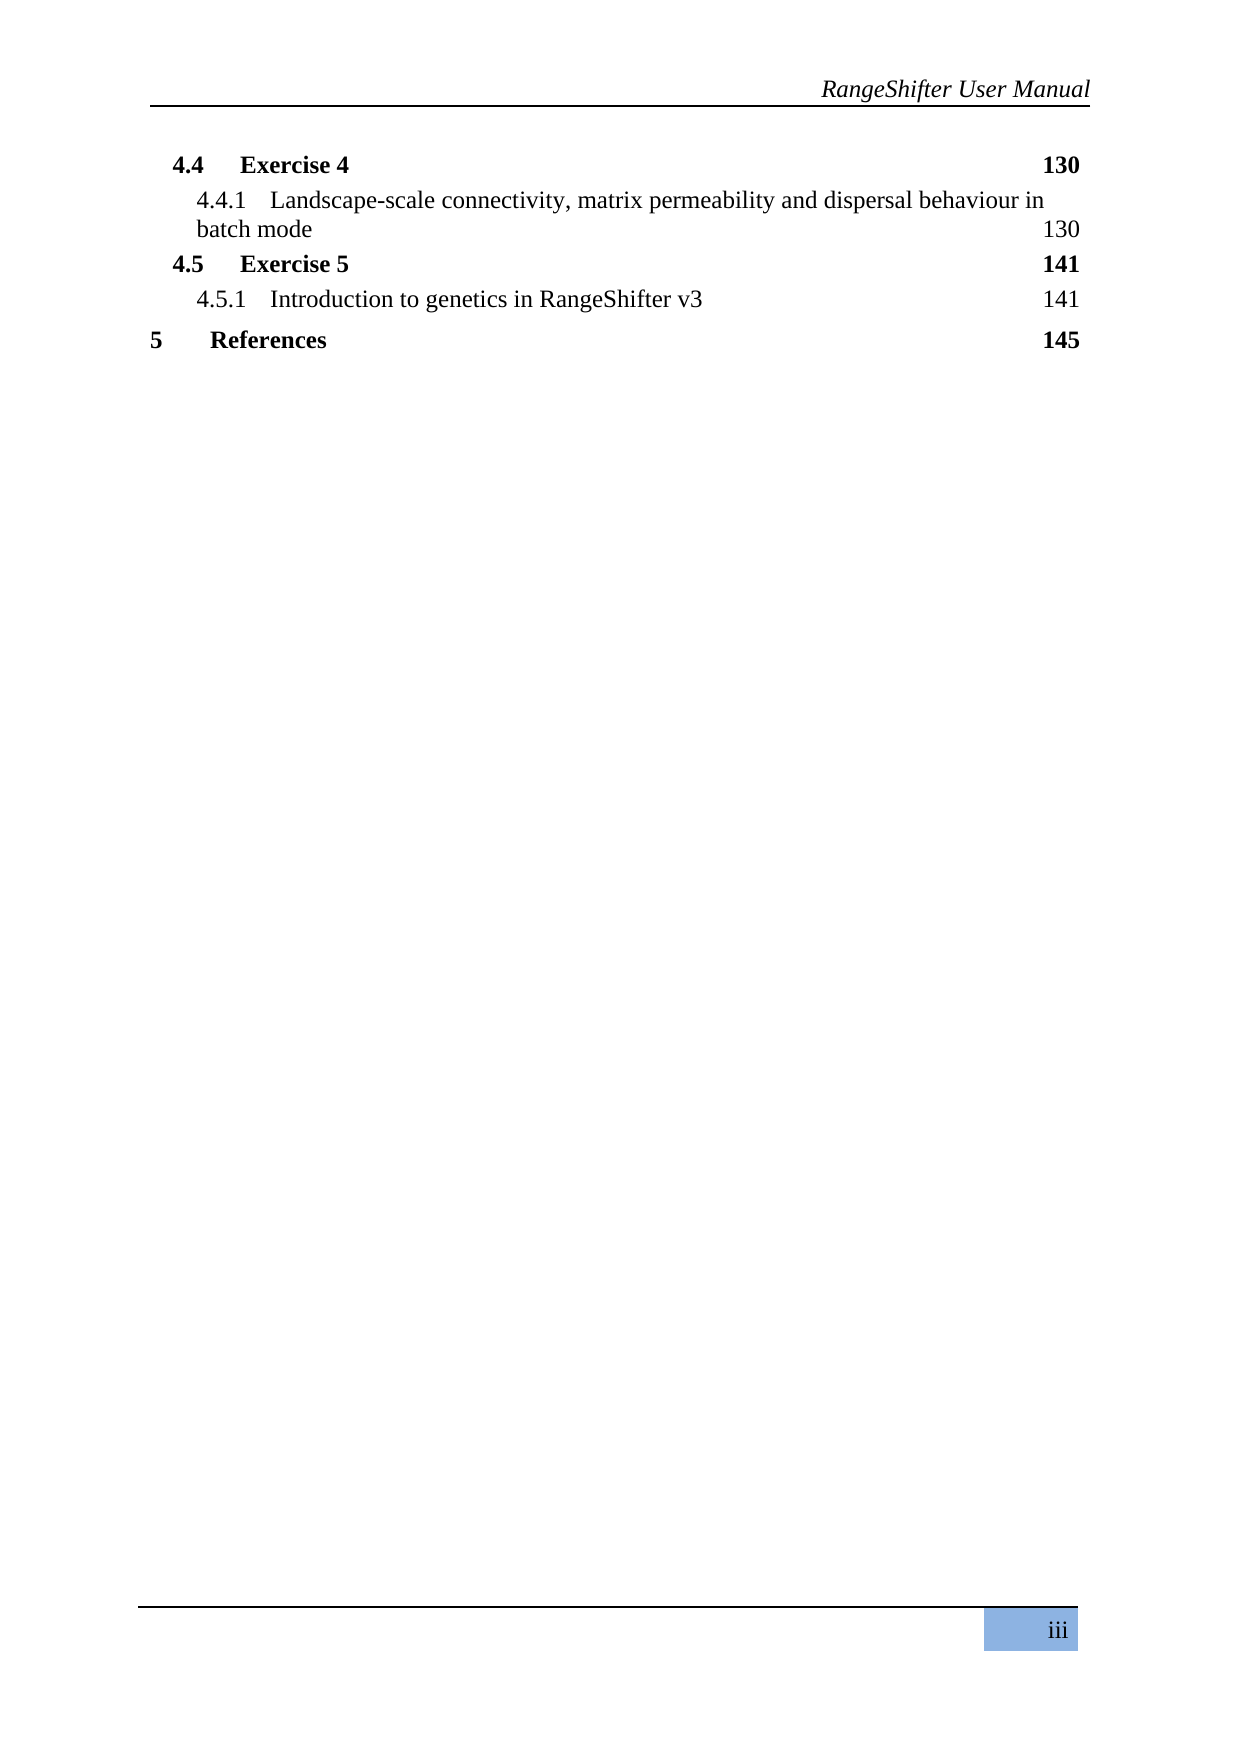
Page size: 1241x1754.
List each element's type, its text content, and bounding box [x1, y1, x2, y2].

text 5 References 145 [150, 325, 1090, 354]
text 4.5.1 Introduction to genetics in RangeShifter v3 141 [196, 284, 1090, 312]
text 4.5 Exercise 5 141 [172, 249, 1090, 277]
text 4.4 Exercise 4 130 [172, 150, 1090, 179]
text 4.4.1 Landscape-scale connectivity, matrix permeability and dispersal behaviour in batch mode 130 [196, 185, 1090, 242]
